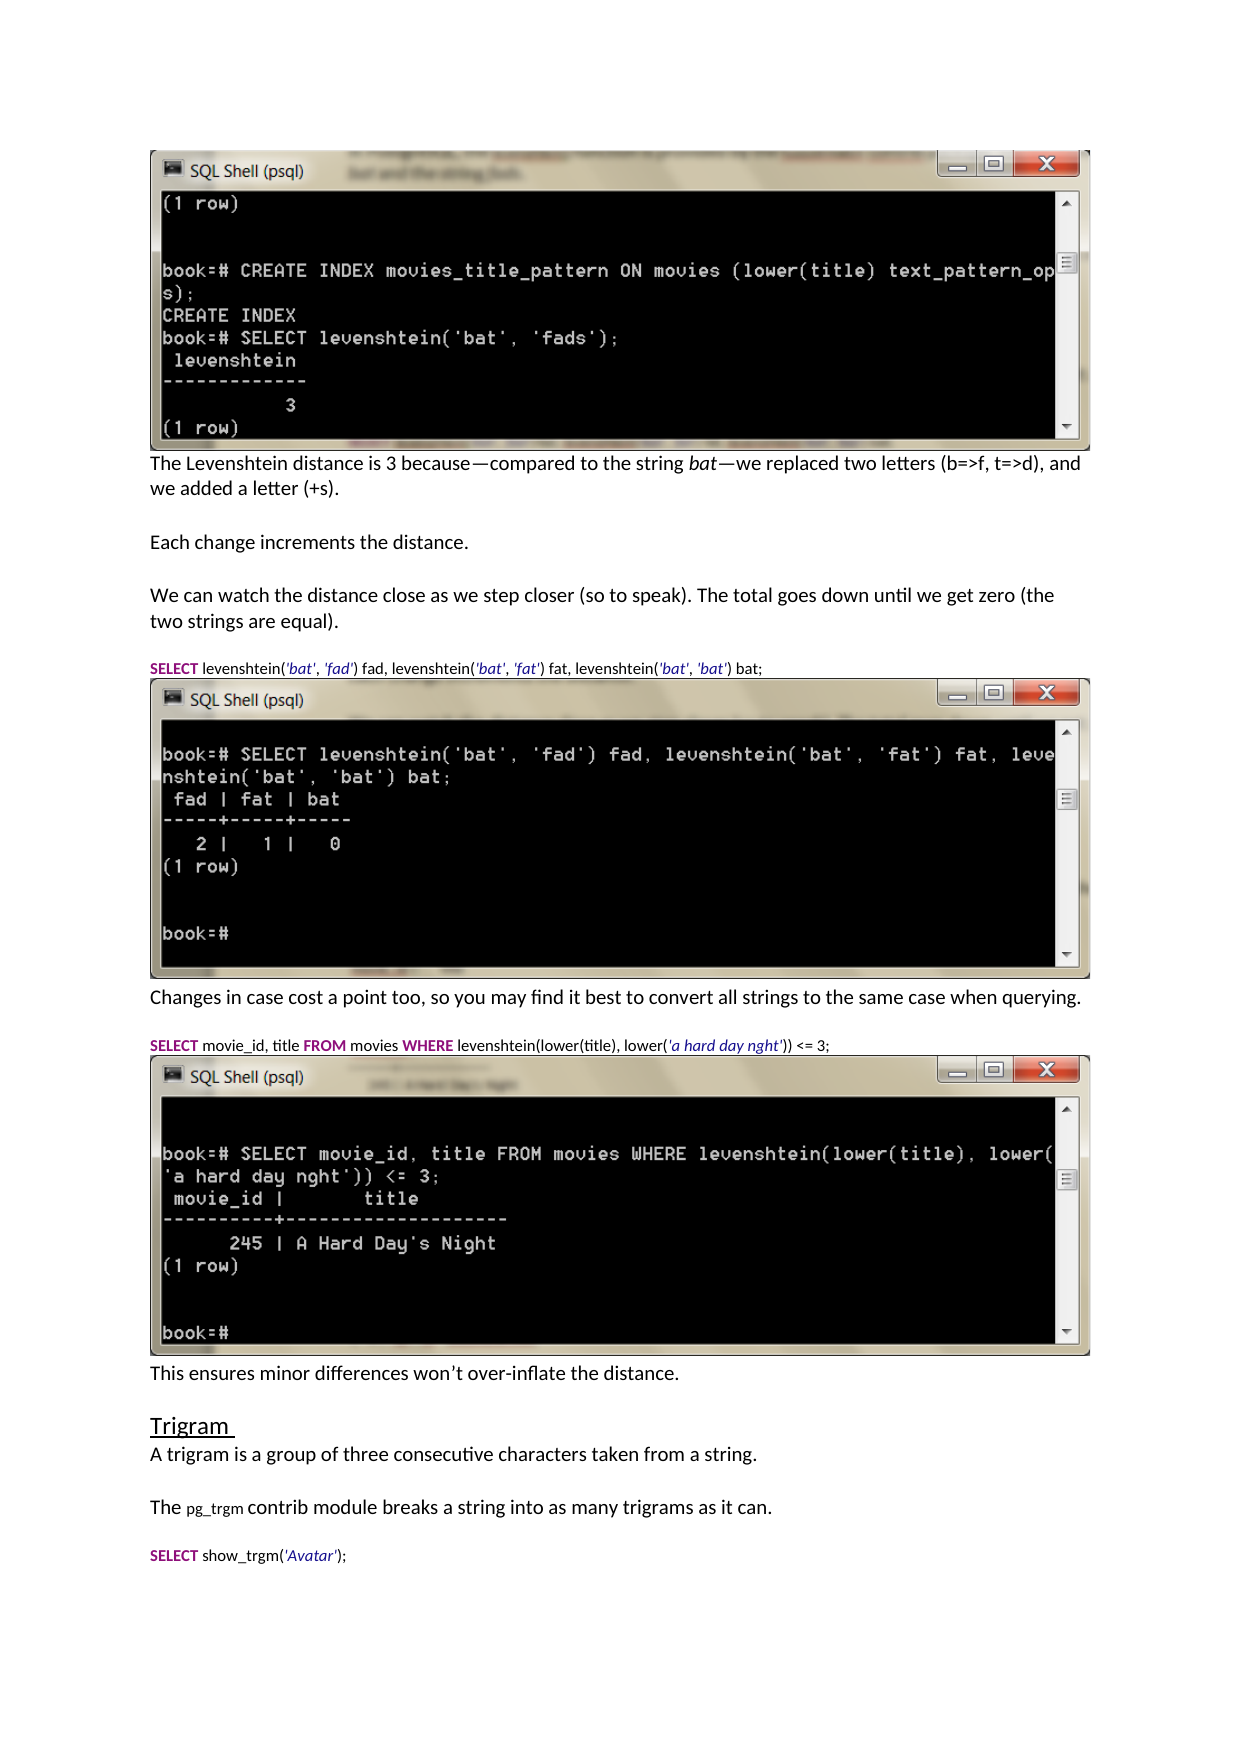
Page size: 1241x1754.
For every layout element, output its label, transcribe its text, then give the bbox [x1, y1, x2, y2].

text SELECT show_trgm('Avatar'); [150, 1545, 1090, 1566]
text Each change increments the distance. [150, 529, 1090, 554]
text We can watch the distance close as we step closer (so to speak). The total goes down until we get zero (the two strings are equal). [150, 582, 1090, 633]
picture [150, 150, 1091, 451]
picture [150, 678, 1091, 979]
text Trigram [150, 1411, 1090, 1441]
text Changes in case cost a point too, so you may find it best to convert all strings to the same case when querying. [150, 984, 1090, 1010]
text SELECT movie_id, title FROM movies WHERE levenshtein(lower(title), lower('a hard day nght')) <= 3; [150, 1035, 1090, 1055]
text SELECT levenshtein('bat', 'fad') fad, levenshtein('bat', 'fat') fat, levenshtein('bat', 'bat') bat; [150, 659, 1090, 678]
text The pg_trgm contrib module breaks a string into as many trigrams as it can. [150, 1494, 1090, 1520]
picture [150, 1055, 1091, 1356]
text This ensures minor differences won’t over-inflate the distance. [150, 1360, 1090, 1385]
text The Levenshtein distance is 3 because—compared to the string bat—we replaced two letters (b=>f, t=>d), and we added a letter (+s). [150, 451, 1090, 501]
text A trigram is a group of three consecutive characters taken from a string. [150, 1441, 1090, 1466]
